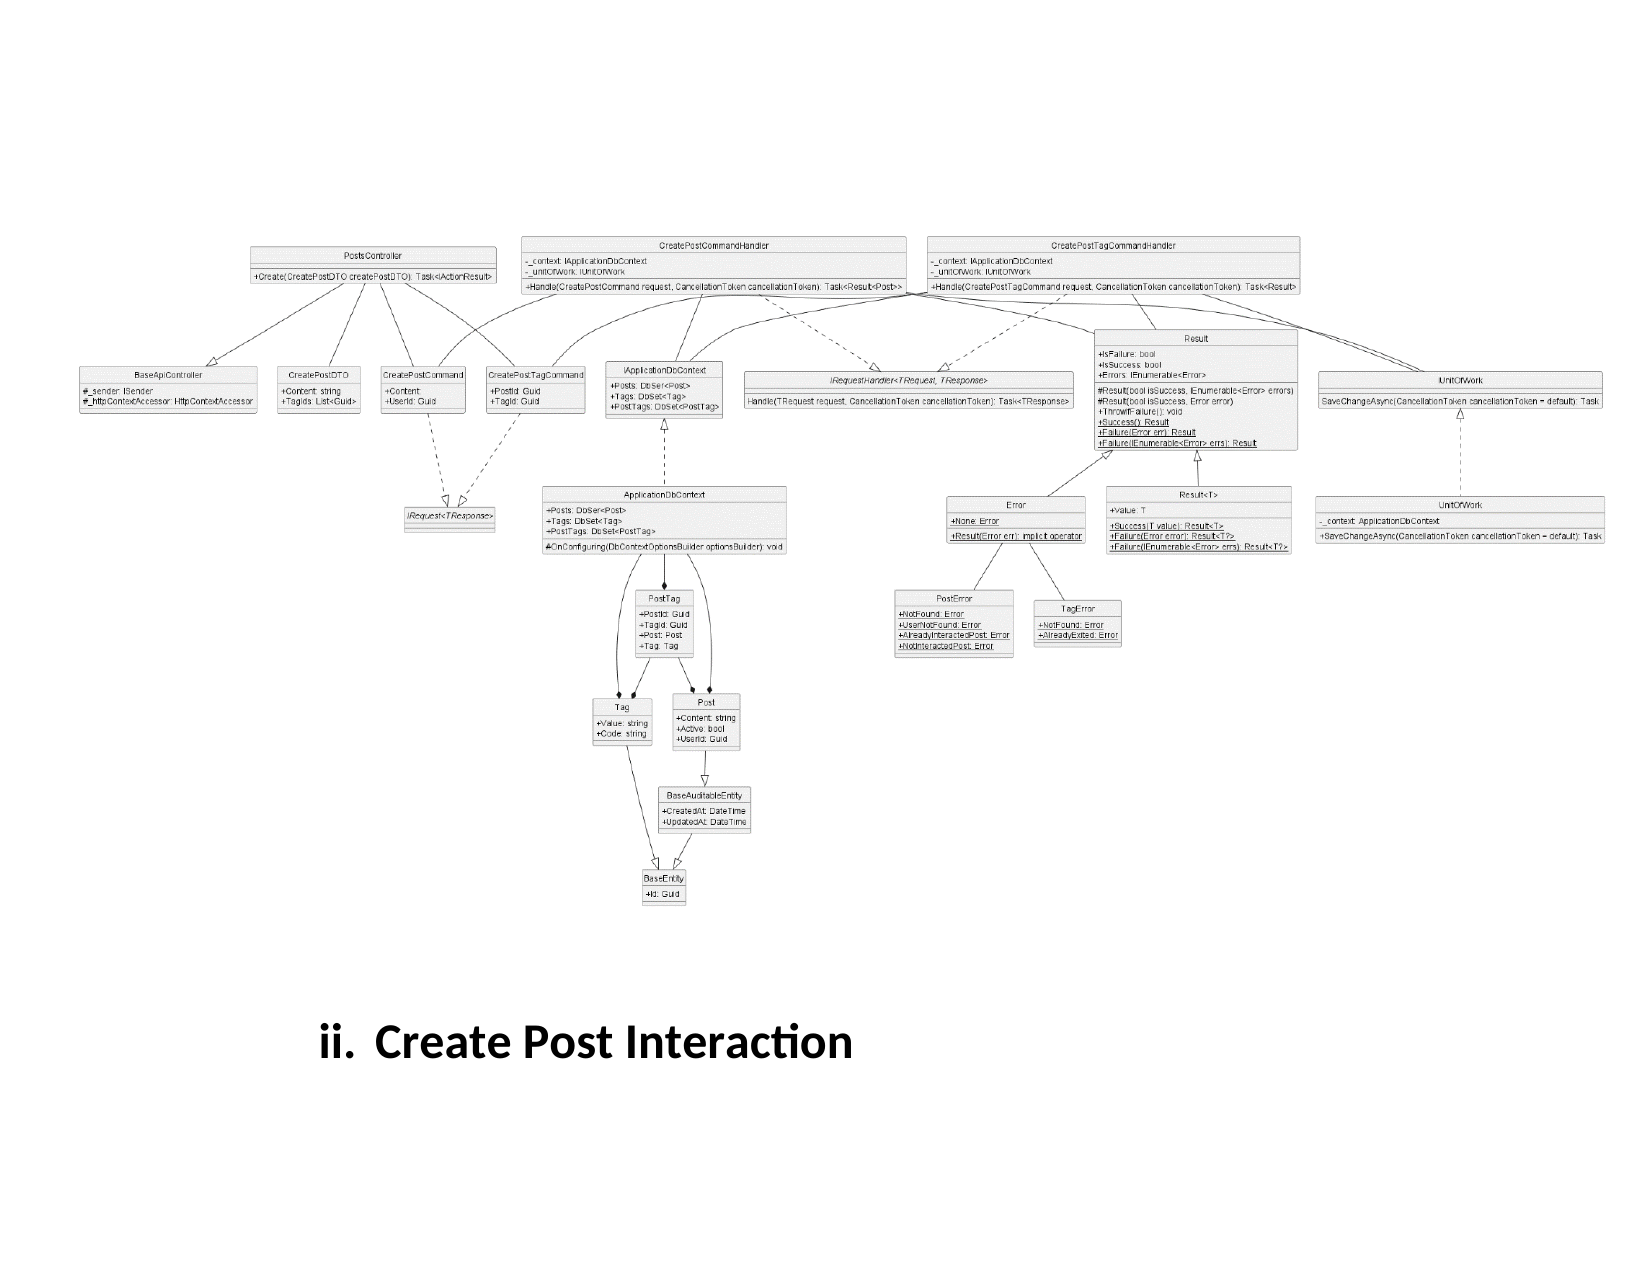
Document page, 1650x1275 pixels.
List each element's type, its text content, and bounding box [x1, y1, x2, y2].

list Create Post Interaction [356, 1010, 1500, 1071]
picture [75, 232, 1608, 909]
